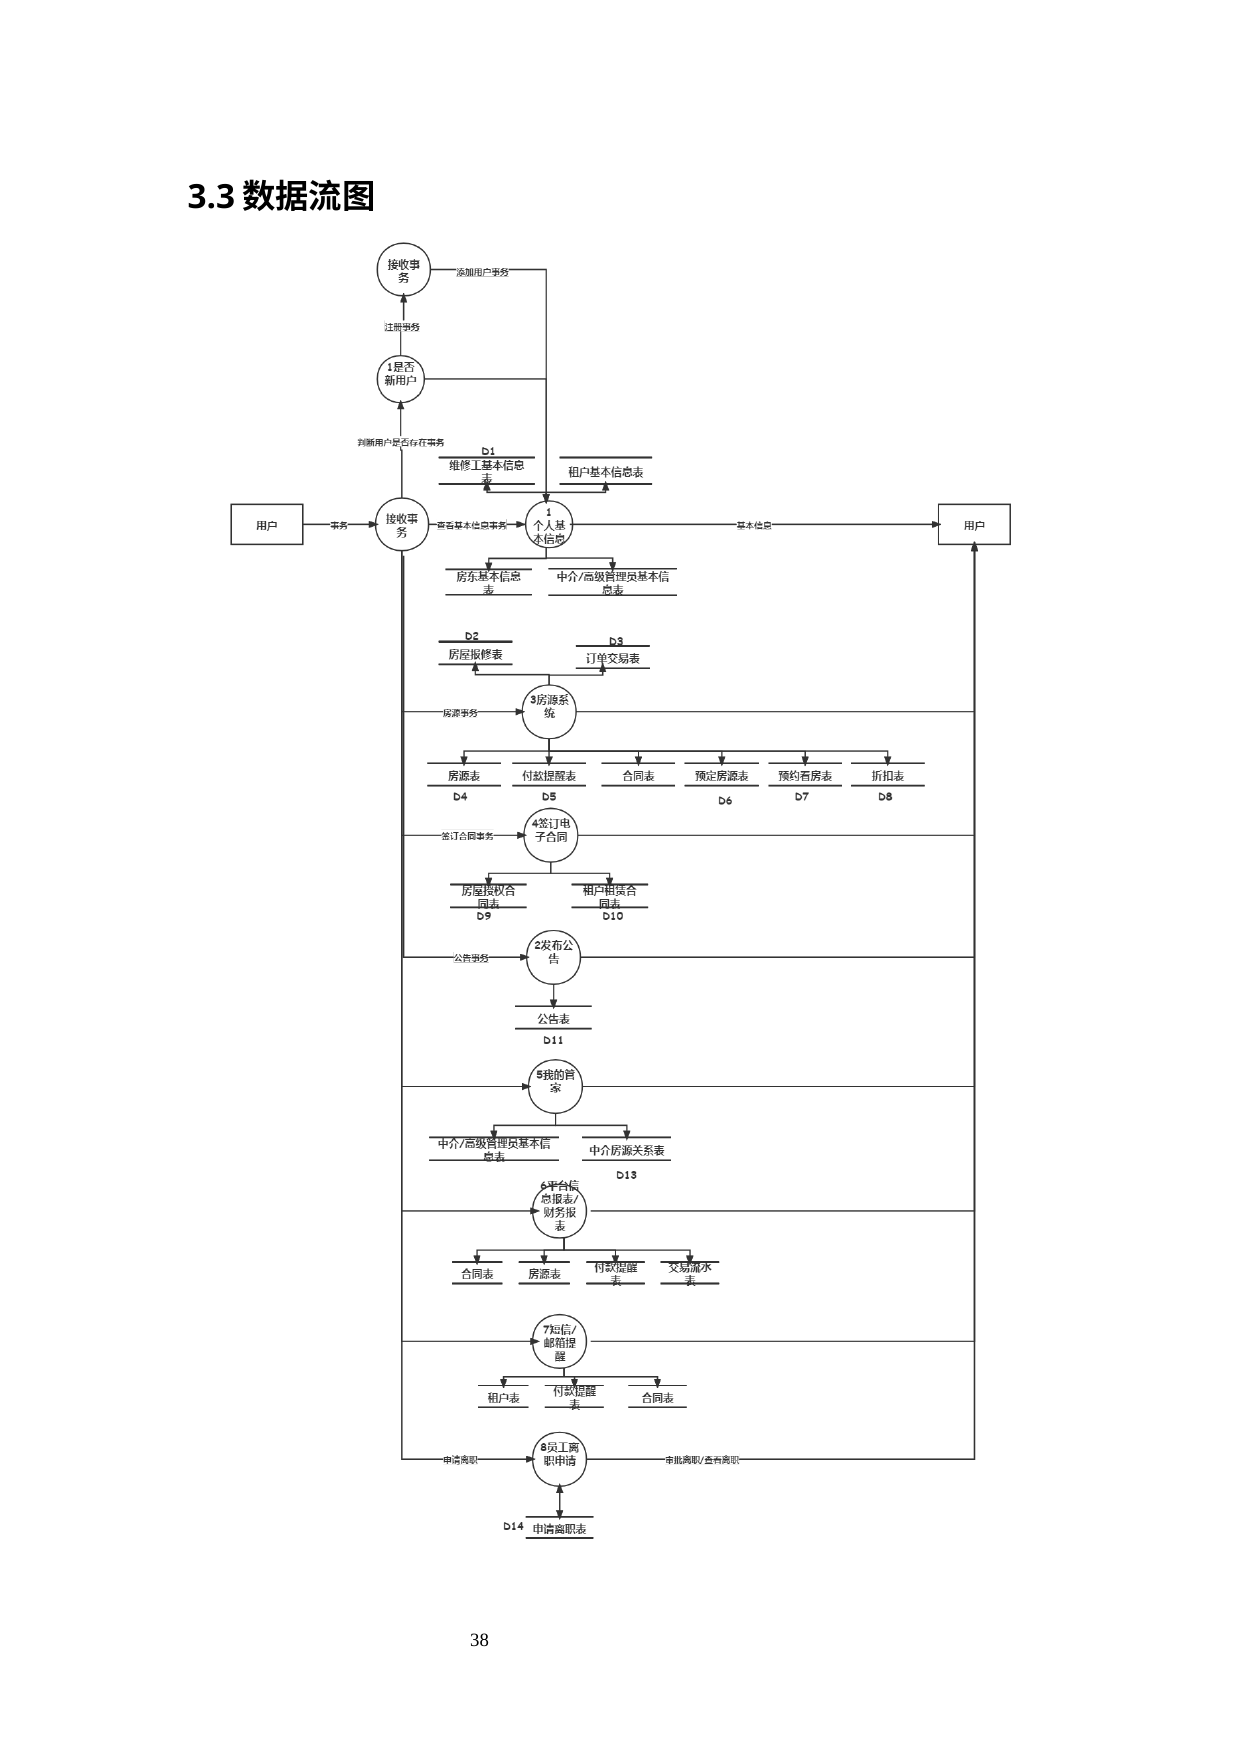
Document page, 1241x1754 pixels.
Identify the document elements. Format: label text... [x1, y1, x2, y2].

subtitle 3.3数据流图 [187, 162, 1053, 227]
picture [215, 227, 1026, 1554]
